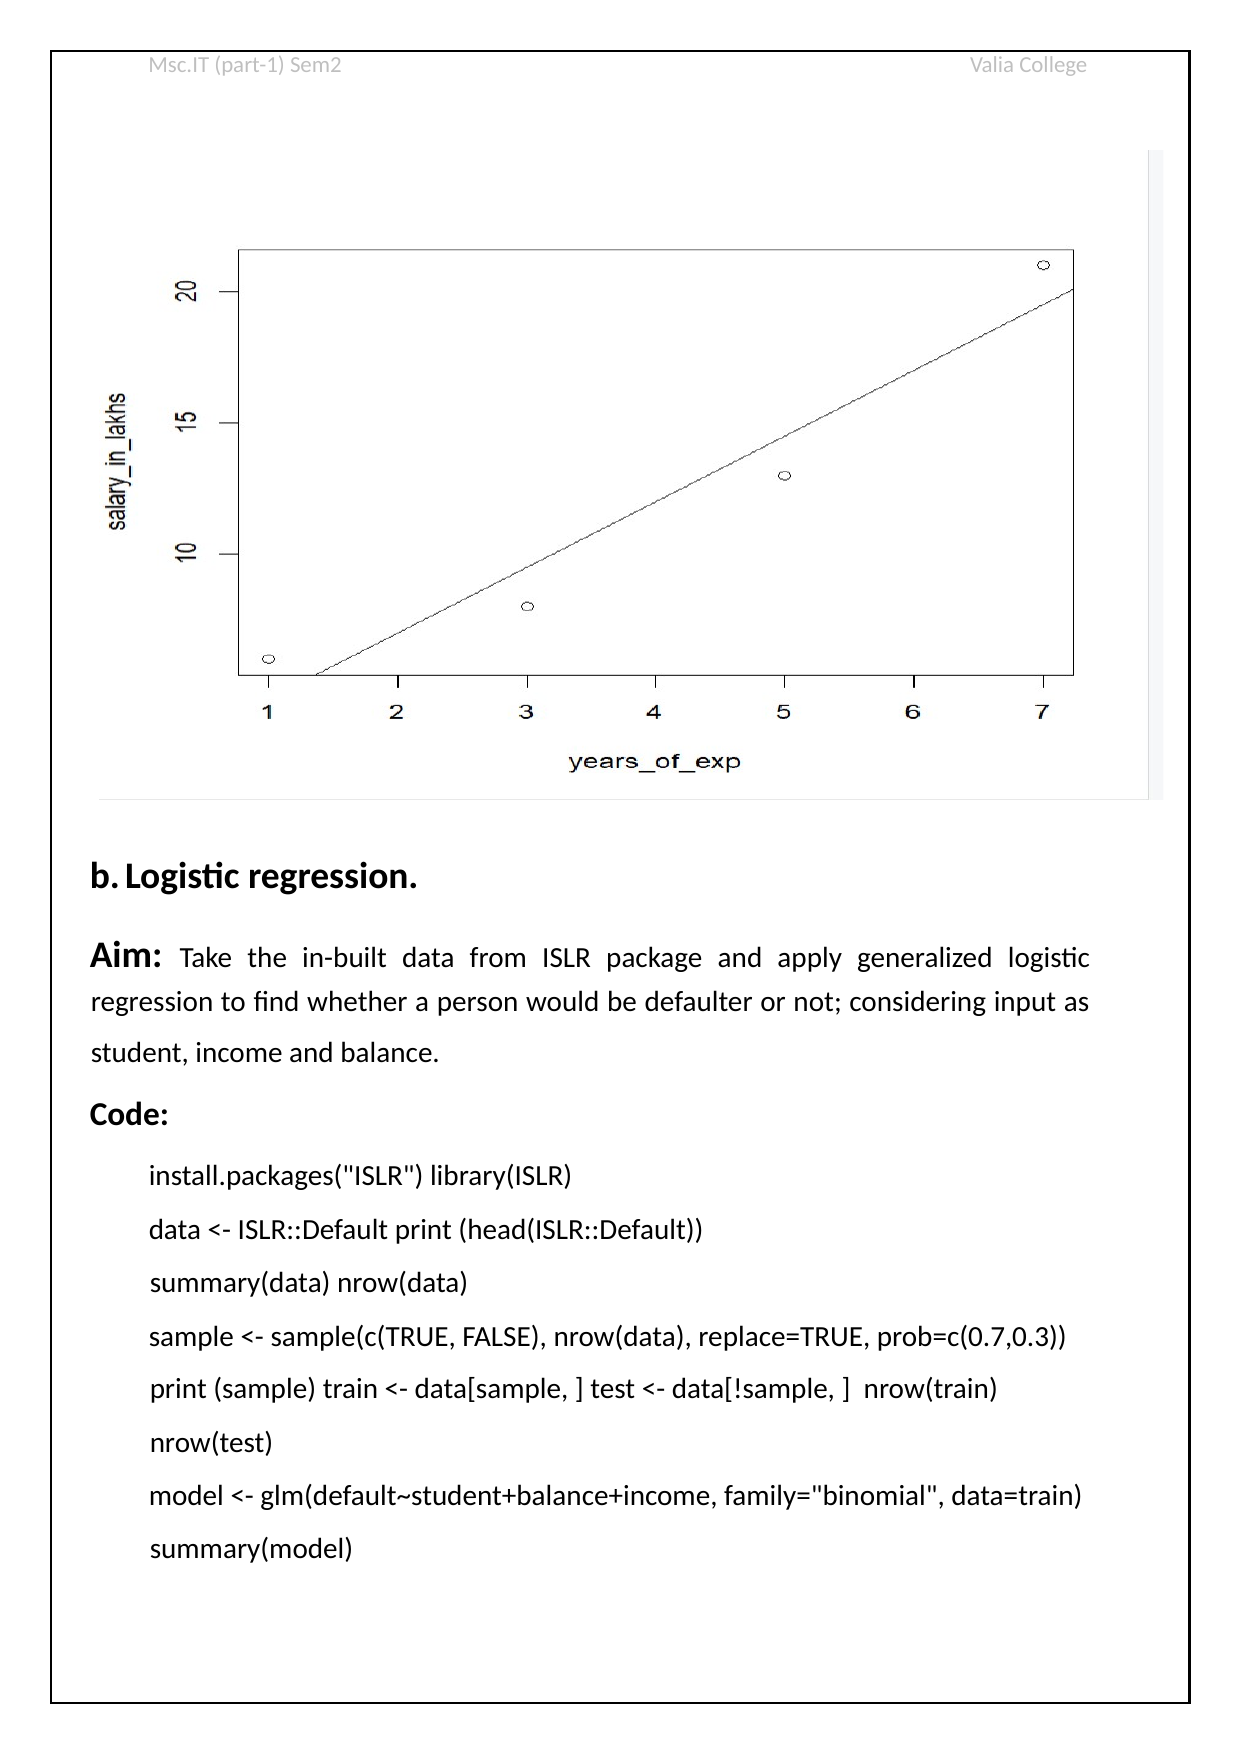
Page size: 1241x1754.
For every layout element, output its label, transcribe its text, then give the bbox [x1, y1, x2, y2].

text Aim: Take the in-built data from ISLR package and apply generalized logistic regression to find whether a person would be defaulter or not; considering input as student, income and balance. [89, 931, 1091, 1071]
text data <- ISLR::Default print (head(ISLR::Default)) summary(data) nrow(data) [148, 1211, 708, 1300]
text model <- glm(default~student+balance+income, family="binomial", data=train) summary(model) [148, 1477, 1089, 1566]
picture [99, 150, 1164, 800]
text sample <- sample(c(TRUE, FALSE), nrow(data), replace=TRUE, prob=c(0.7,0.3)) print (sample) train <- data[sample, ] test <- data[!sample, ] nrow(train) nrow(test) [148, 1318, 1073, 1459]
text Code: [89, 1093, 1163, 1134]
text b. Logistic regression. [89, 852, 730, 897]
text install.packages("ISLR") library(ISLR) [148, 1157, 576, 1193]
